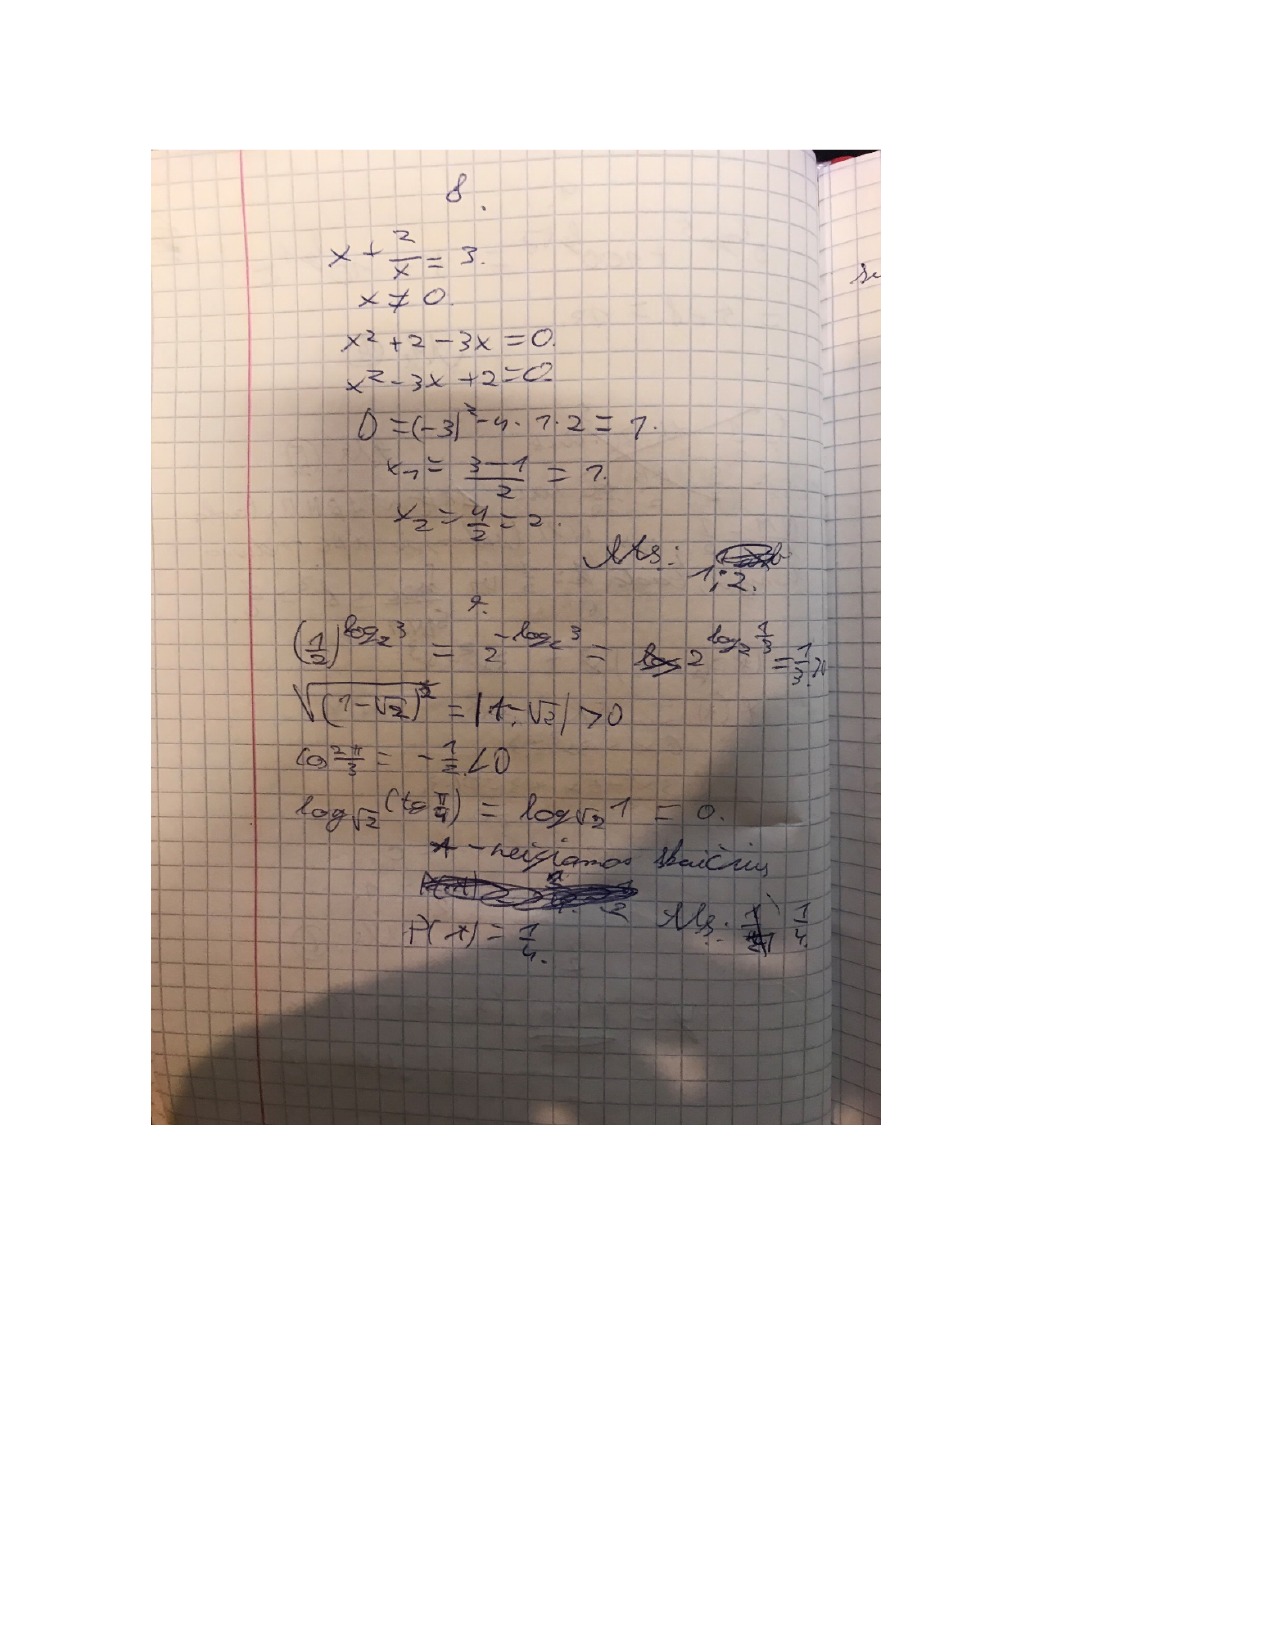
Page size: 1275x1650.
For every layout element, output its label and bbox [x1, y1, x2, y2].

picture [151, 151, 880, 1125]
